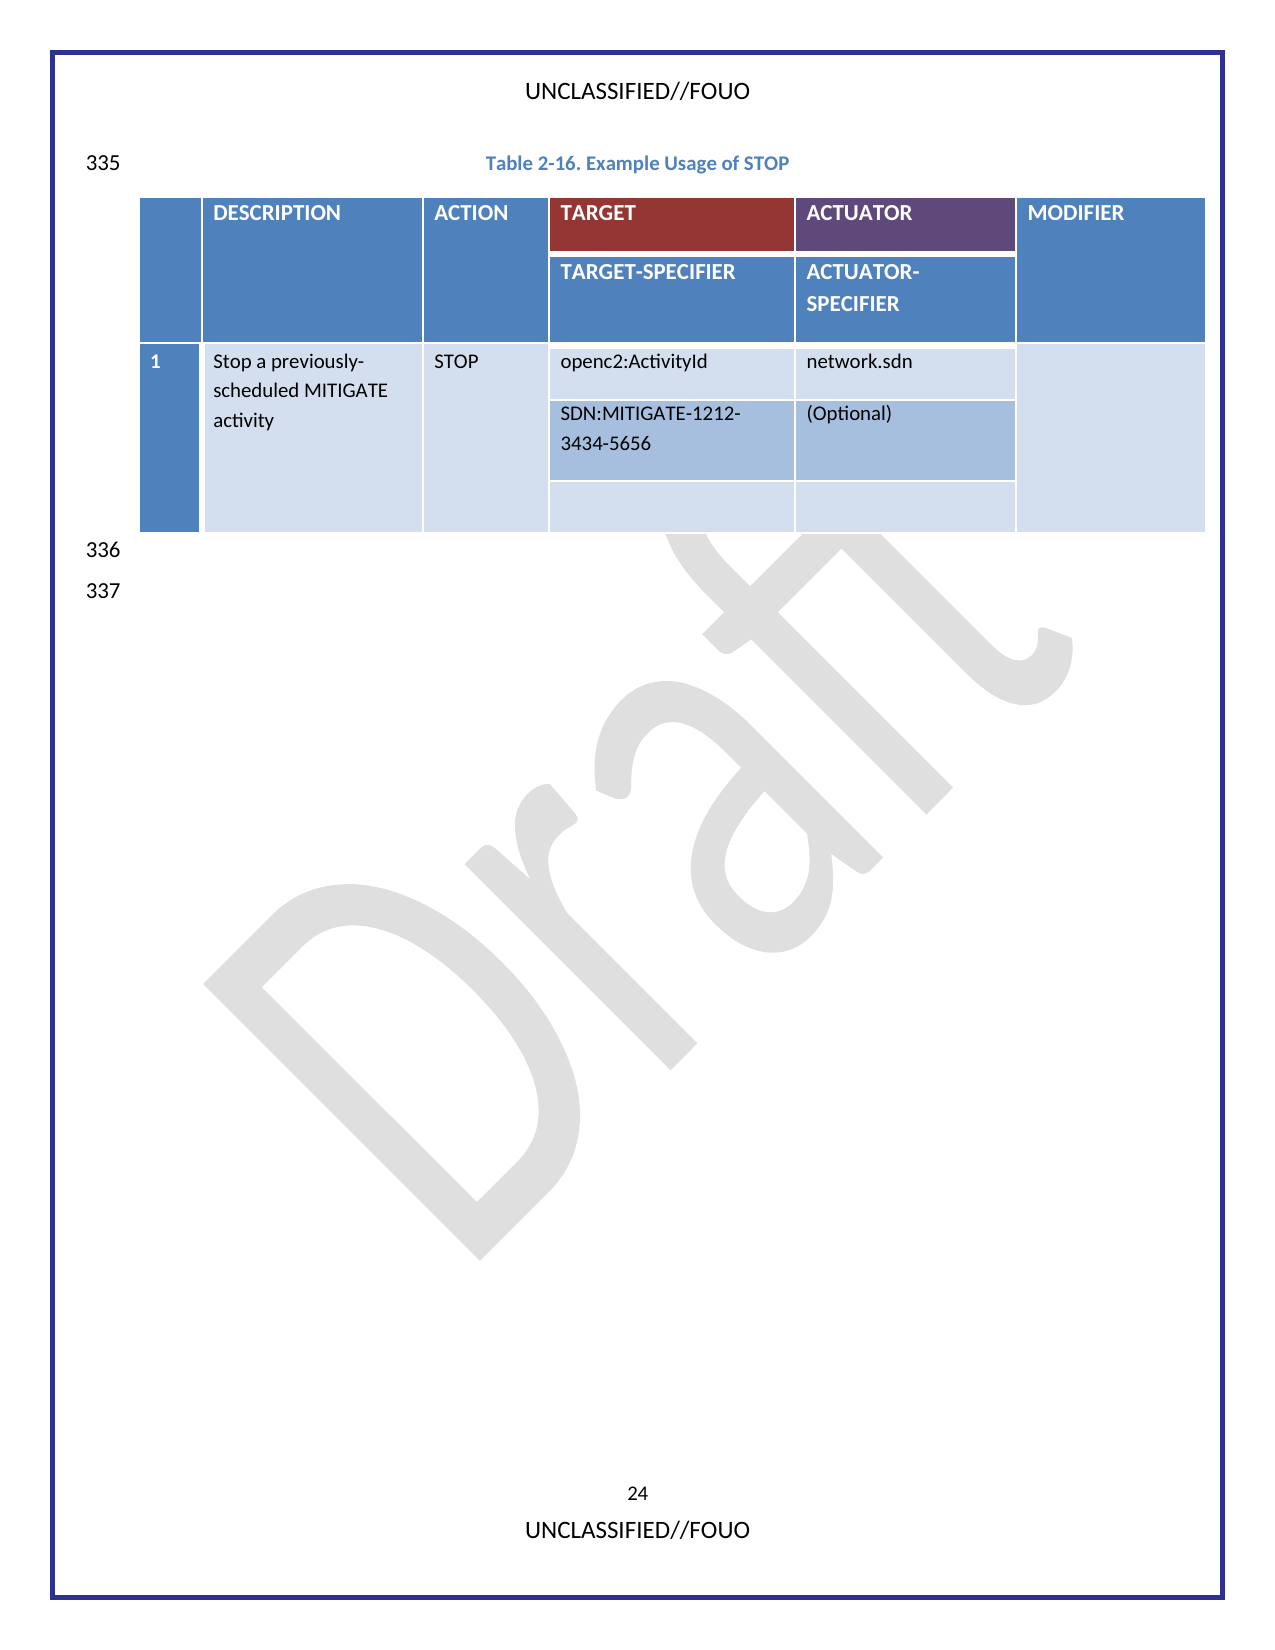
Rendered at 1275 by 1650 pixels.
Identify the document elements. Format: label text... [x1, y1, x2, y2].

table_header TARGET [550, 198, 794, 251]
table_cell [1017, 344, 1205, 532]
table_cell TARGET-SPECIFIER [550, 257, 794, 342]
table_header [140, 198, 201, 342]
table_cell openc2:ActivityId [550, 349, 794, 398]
table_cell network.sdn [796, 349, 1015, 398]
table_cell Stop a previously-scheduled MITIGATE activity [205, 344, 422, 532]
table_header ACTION [424, 198, 548, 342]
table_header MODIFIER [1017, 198, 1205, 342]
table_cell (Optional) [796, 401, 1015, 480]
table_cell 1 [140, 344, 199, 532]
table_cell [796, 482, 1015, 532]
table_header DESCRIPTION [203, 198, 422, 342]
table_cell ACTUATOR-SPECIFIER [796, 257, 1015, 342]
table_cell SDN:MITIGATE-1212-3434-5656 [550, 401, 794, 480]
table_cell [550, 482, 794, 532]
table_cell STOP [424, 344, 548, 532]
table_header ACTUATOR [796, 198, 1015, 251]
